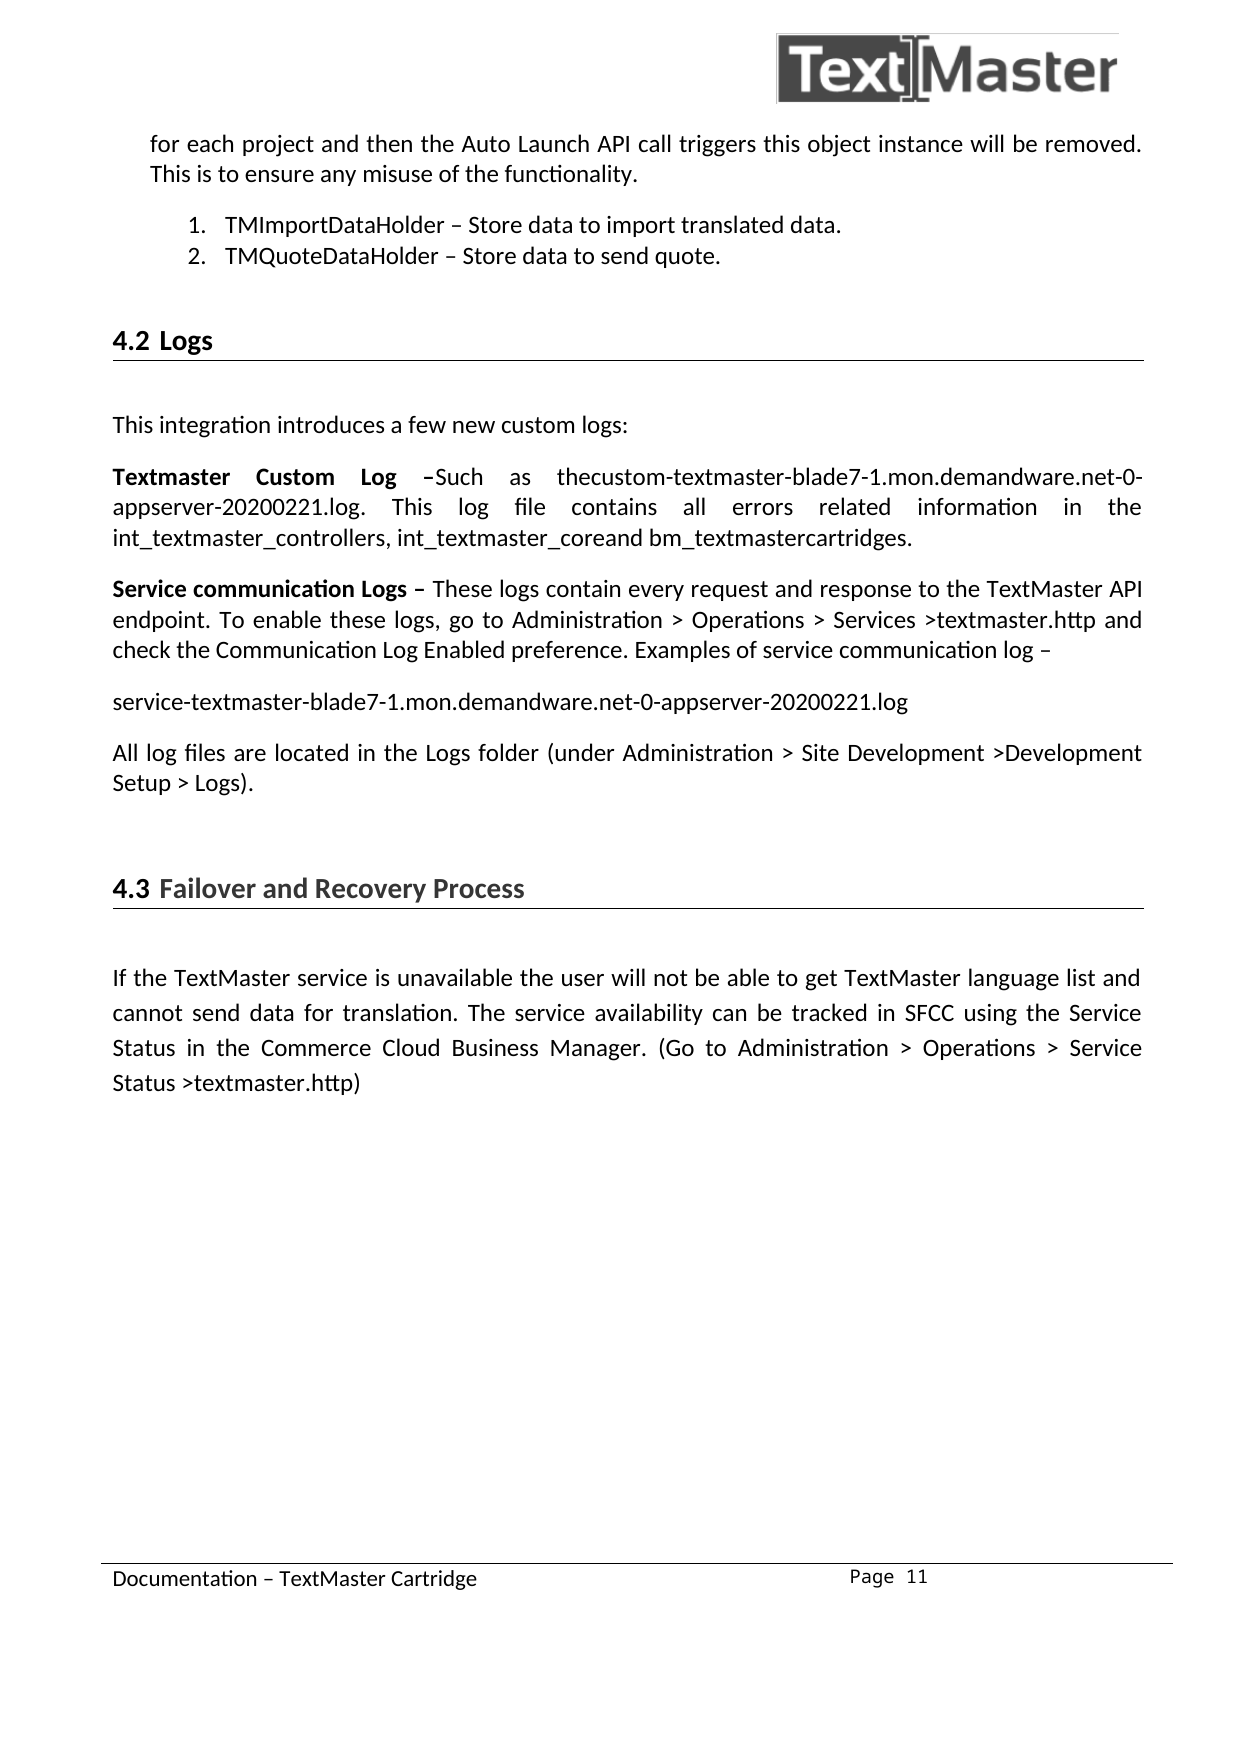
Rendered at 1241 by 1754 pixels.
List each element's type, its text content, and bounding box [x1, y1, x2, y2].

subtitle Logs [112, 322, 1144, 361]
text All log files are located in the Logs folder (under Administration > Site Development >Development Setup > Logs). [112, 737, 1144, 798]
text This integration introduces a few new custom logs: [112, 409, 1144, 440]
text Textmaster Custom Log –Such as thecustom-textmaster-blade7-1.mon.demandware.net-0-appserver-20200221.log. This log file contains all errors related information in the int_textmaster_controllers, int_textmaster_coreand bm_textmastercartridges. [112, 461, 1144, 552]
picture [775, 33, 1119, 104]
subtitle Failover and Recovery Process [112, 870, 1144, 909]
text service-textmaster-blade7-1.mon.demandware.net-0-appserver-20200221.log [112, 686, 1144, 716]
list TMQuoteDataHolder – Store data to send quote. [187, 240, 1144, 271]
text Service communication Logs – These logs contain every request and response to the TextMaster API endpoint. To enable these logs, go to Administration > Operations > Services >textmaster.http and check the Communication Log Enabled preference. Examples of service communication log – [112, 573, 1144, 665]
list TMImportDataHolder – Store data to import translated data. [187, 209, 1144, 240]
text If the TextMaster service is unavailable the user will not be able to get TextMaster language list and cannot send data for translation. The service availability can be tracked in SFCC using the Service Status in the Commerce Cloud Business Manager. (Go to Administration > Operations > Service Status >textmaster.http) [112, 962, 1144, 1098]
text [150, 128, 1144, 189]
